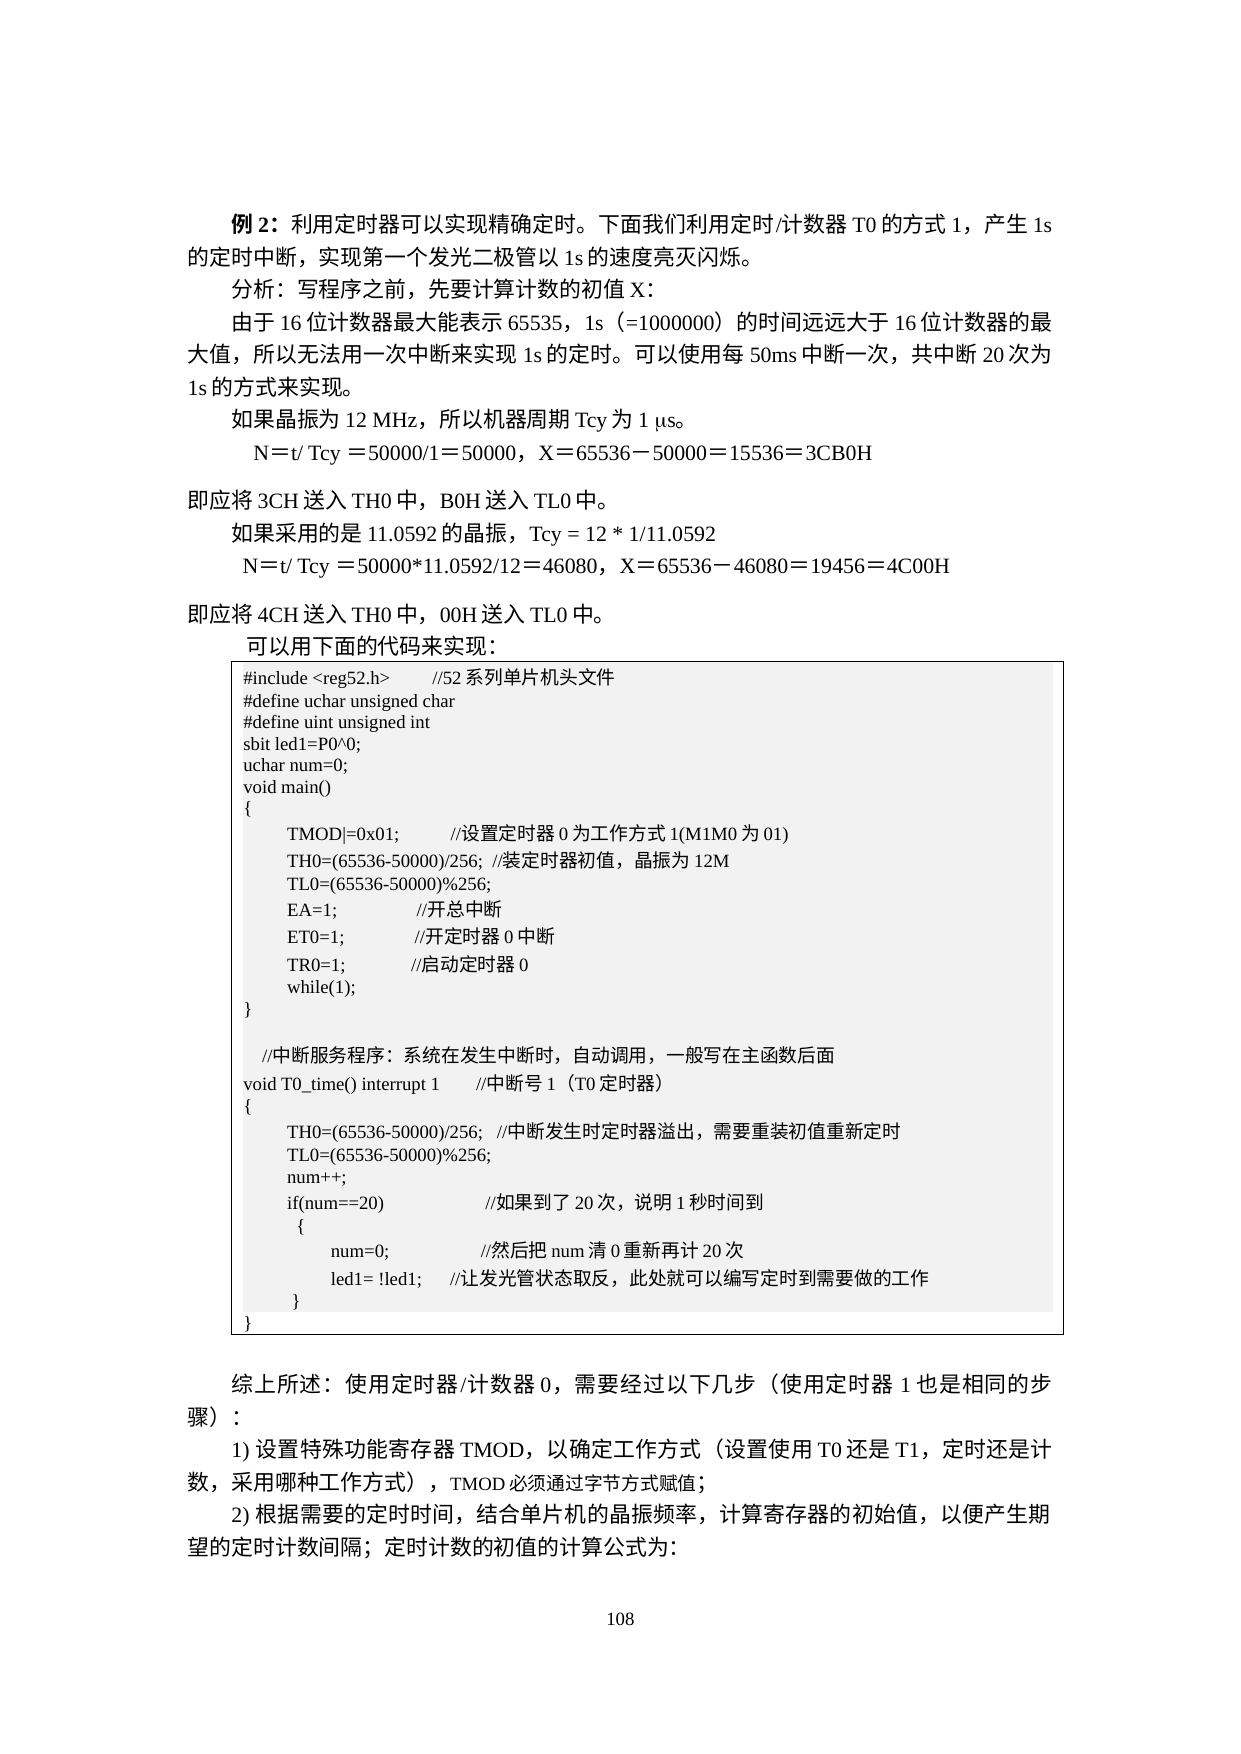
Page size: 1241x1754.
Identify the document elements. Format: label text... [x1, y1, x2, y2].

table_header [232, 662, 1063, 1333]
text 由于16位计数器最大能表示65535，1s（=1000000）的时间远远大于16位计数器的最大值，所以无法用一次中断来实现1s的定时。可以使用每50ms中断一次，共中断20次为1s的方式来实现。 [187, 304, 1053, 402]
text N＝t/ Tcy ＝50000/1＝50000，X＝65536－50000＝15536＝3CB0H [187, 434, 1053, 467]
text 综上所述：使用定时器/计数器0，需要经过以下几步（使用定时器1也是相同的步骤）： [187, 1367, 1053, 1432]
text 1) 设置特殊功能寄存器TMOD，以确定工作方式（设置使用T0还是T1，定时还是计数，采用哪种工作方式），TMOD必须通过字节方式赋值； [187, 1432, 1053, 1497]
text N＝t/ Tcy ＝50000*11.0592/12＝46080，X＝65536－46080＝19456＝4C00H [187, 548, 1053, 580]
text 可以用下面的代码来实现： [246, 629, 1053, 661]
text 即应将4CH送入TH0中，00H送入TL0中。 [187, 596, 1053, 629]
text 如果晶振为12 MHz，所以机器周期Tcy为1 s。 [187, 402, 1053, 434]
text 如果采用的是11.0592的晶振，Tcy = 12 * 1/11.0592 [187, 515, 1053, 548]
text 即应将3CH送入TH0中，B0H送入TL0中。 [187, 483, 1053, 515]
text 例2：利用定时器可以实现精确定时。下面我们利用定时/计数器T0的方式1，产生1s的定时中断，实现第一个发光二极管以1s的速度亮灭闪烁。 [187, 207, 1053, 272]
text 分析：写程序之前，先要计算计数的初值X： [187, 272, 1053, 304]
text 2) 根据需要的定时时间，结合单片机的晶振频率，计算寄存器的初始值，以便产生期望的定时计数间隔；定时计数的初值的计算公式为： [187, 1497, 1053, 1562]
